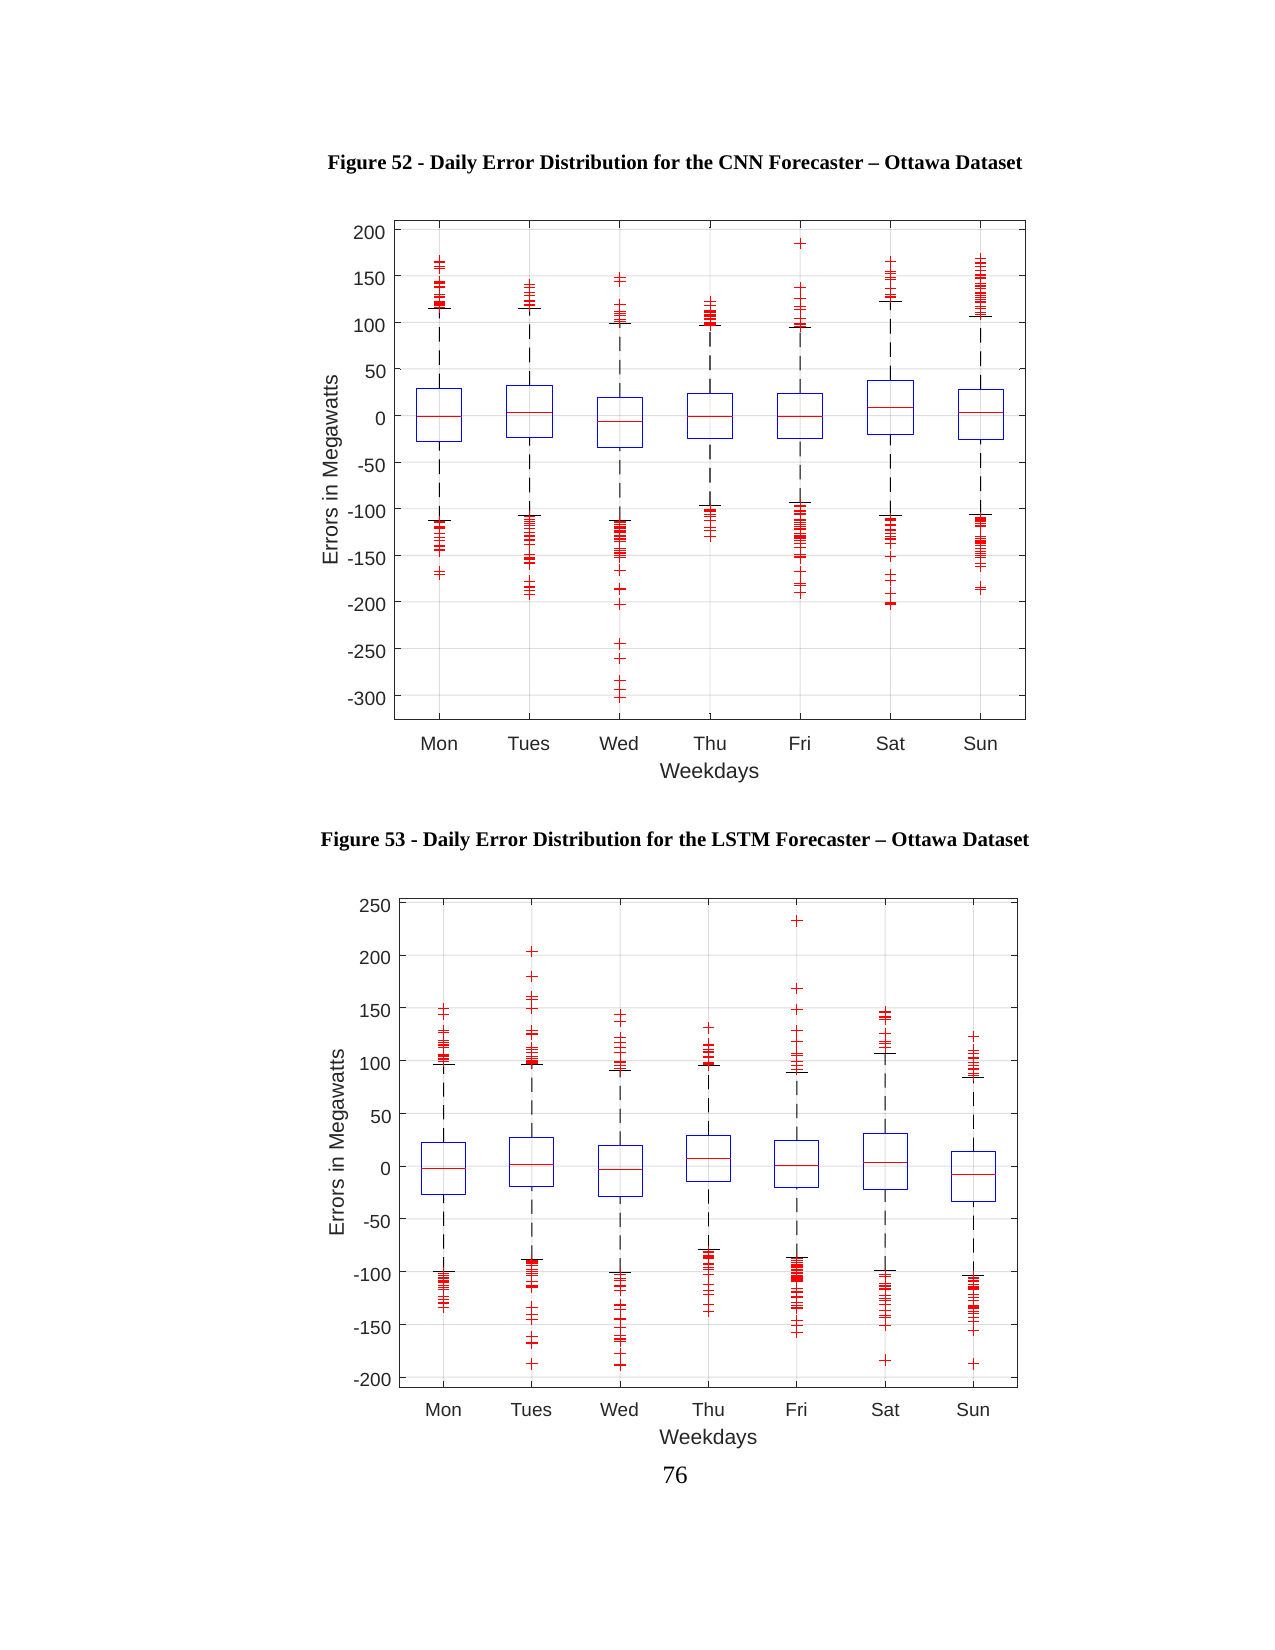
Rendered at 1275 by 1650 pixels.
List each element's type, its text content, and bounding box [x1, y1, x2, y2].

text Figure 53 - Daily Error Distribution for the LSTM Forecaster – Ottawa Dataset [225, 827, 1125, 851]
text Figure 52 - Daily Error Distribution for the CNN Forecaster – Ottawa Dataset [225, 150, 1125, 174]
